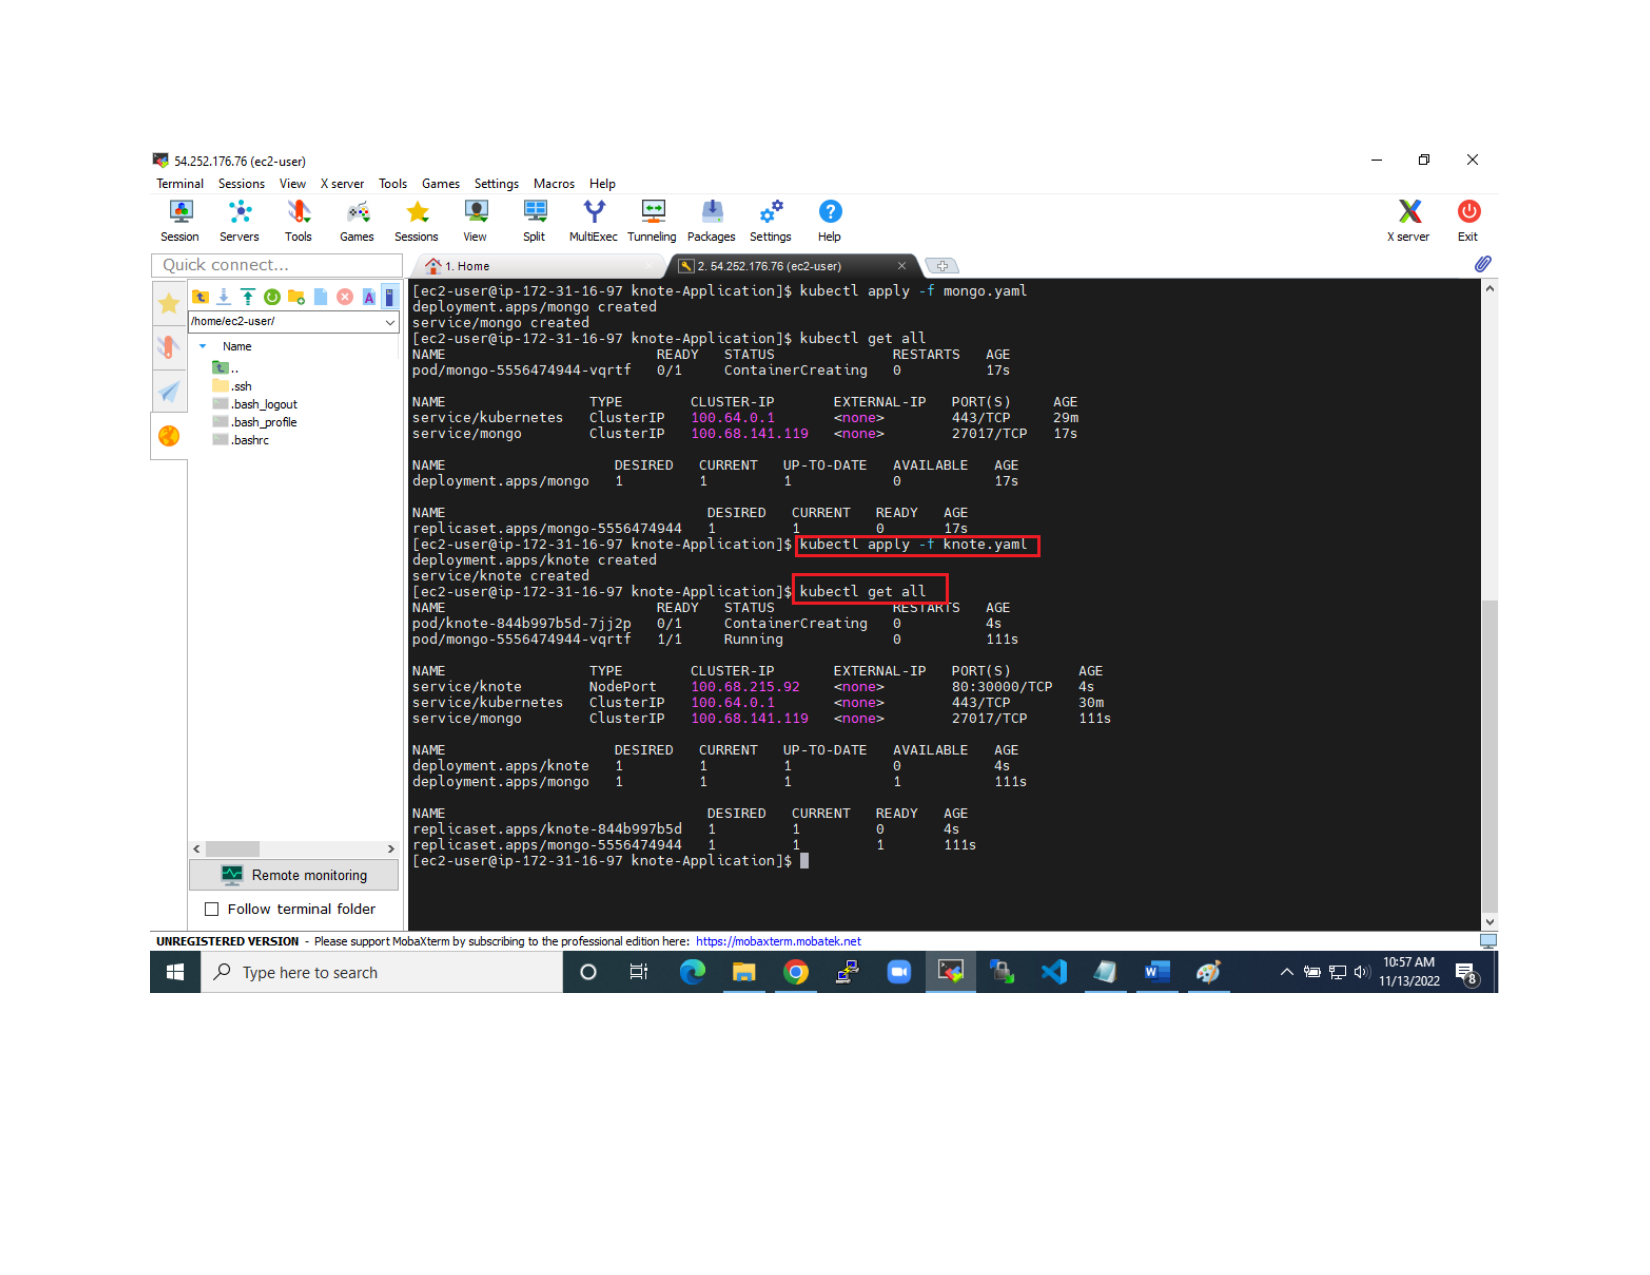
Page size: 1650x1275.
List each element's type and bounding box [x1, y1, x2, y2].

picture [150, 150, 1499, 993]
